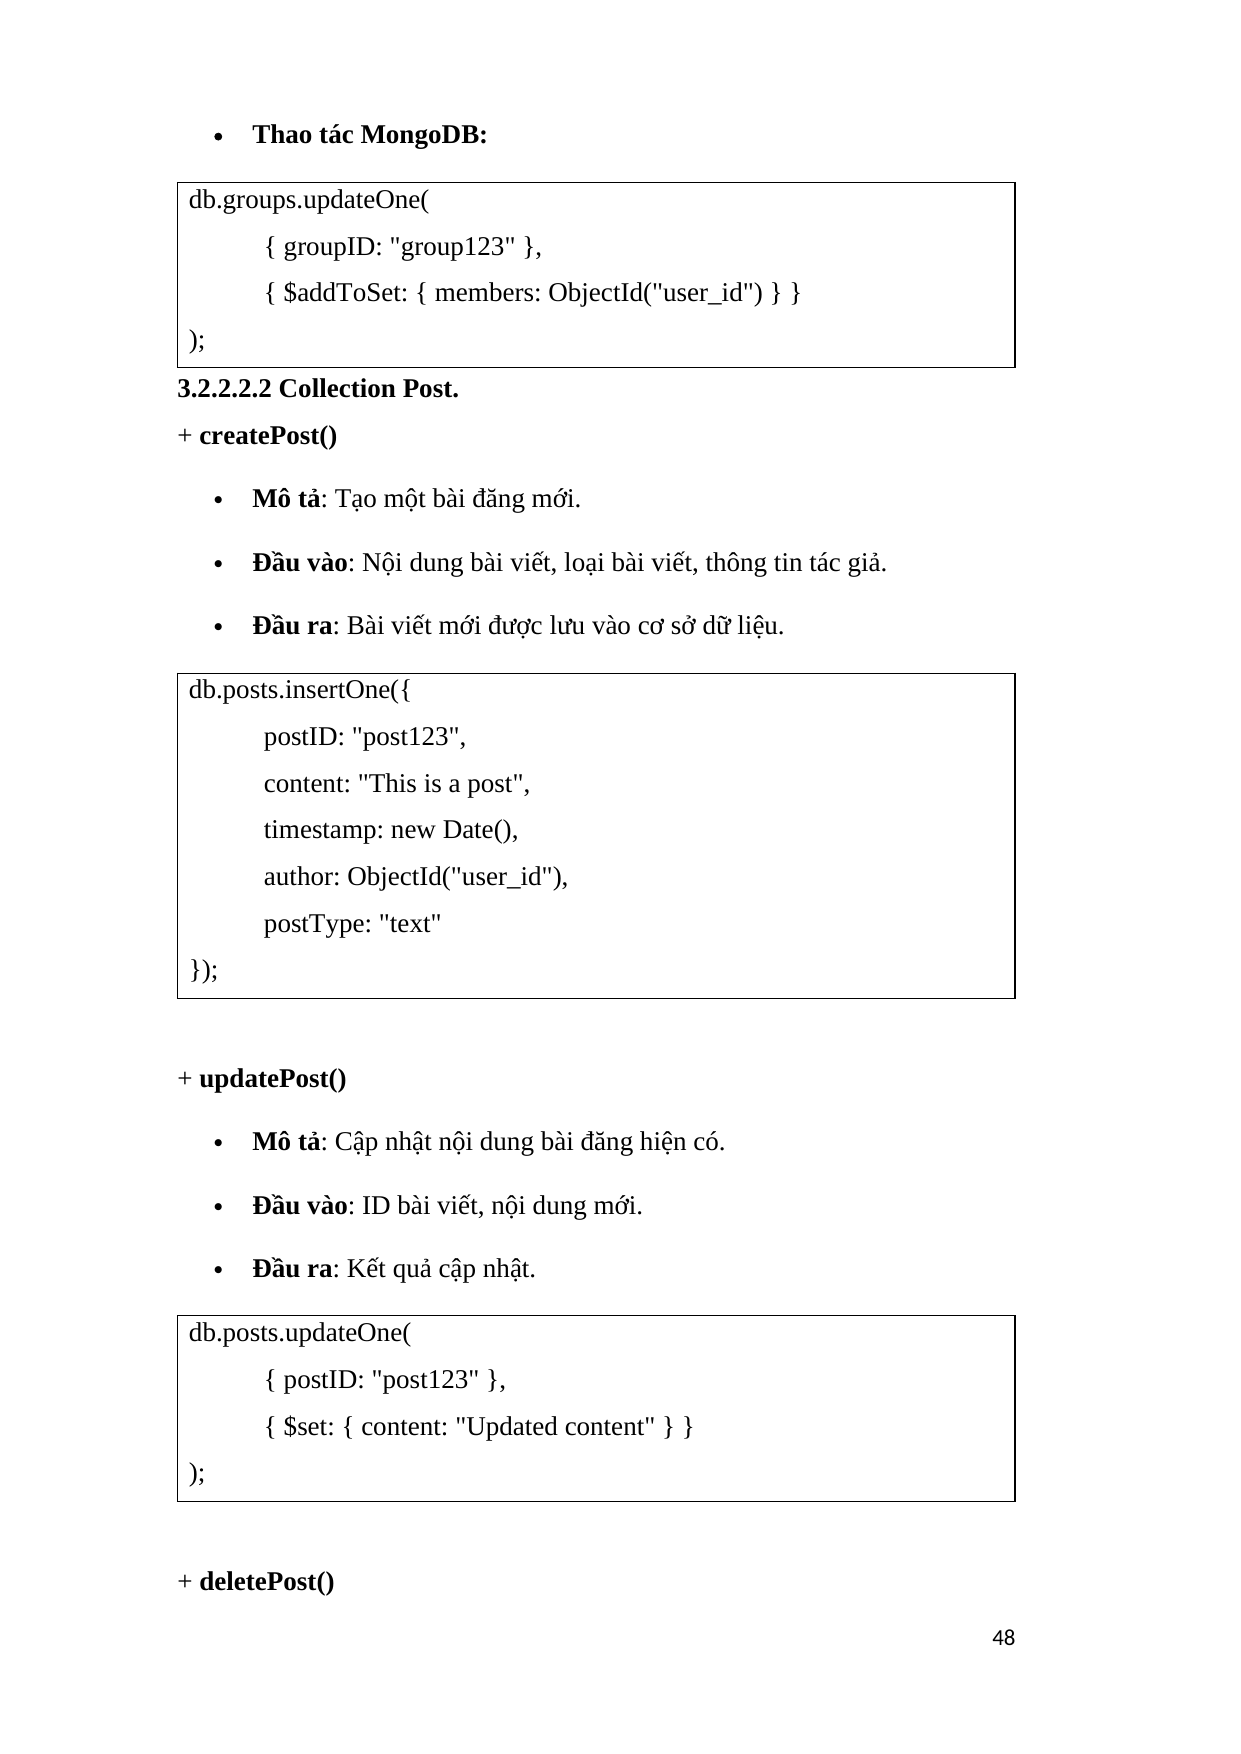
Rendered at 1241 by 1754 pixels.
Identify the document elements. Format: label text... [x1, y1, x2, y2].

list Đầu ra: Bài viết mới được lưu vào cơ sở dữ liệu. [214, 609, 1015, 640]
subtitle 3.2.2.2.2 Collection Post. [177, 372, 1015, 403]
table_header db.groups.updateOne( { groupID: "group123" }, { $addToSet: { members: ObjectId("user_id") } } ); [178, 183, 1014, 367]
text + deletePost() [177, 1565, 1015, 1596]
list Đầu vào: ID bài viết, nội dung mới. [214, 1189, 1015, 1220]
list Đầu ra: Kết quả cập nhật. [214, 1252, 1015, 1283]
list Mô tả: Tạo một bài đăng mới. [214, 482, 1015, 513]
list Thao tác MongoDB: [214, 118, 1015, 150]
text + updatePost() [177, 1062, 1015, 1093]
list Đầu vào: Nội dung bài viết, loại bài viết, thông tin tác giả. [214, 546, 1015, 577]
table_header db.posts.updateOne( { postID: "post123" }, { $set: { content: "Updated content" } } ); [178, 1316, 1014, 1501]
table_header db.posts.insertOne({ postID: "post123", content: "This is a post", timestamp: new Date(), author: ObjectId("user_id"), postType: "text" }); [178, 674, 1014, 998]
text + createPost() [177, 419, 1015, 450]
list Mô tả: Cập nhật nội dung bài đăng hiện có. [214, 1125, 1015, 1157]
